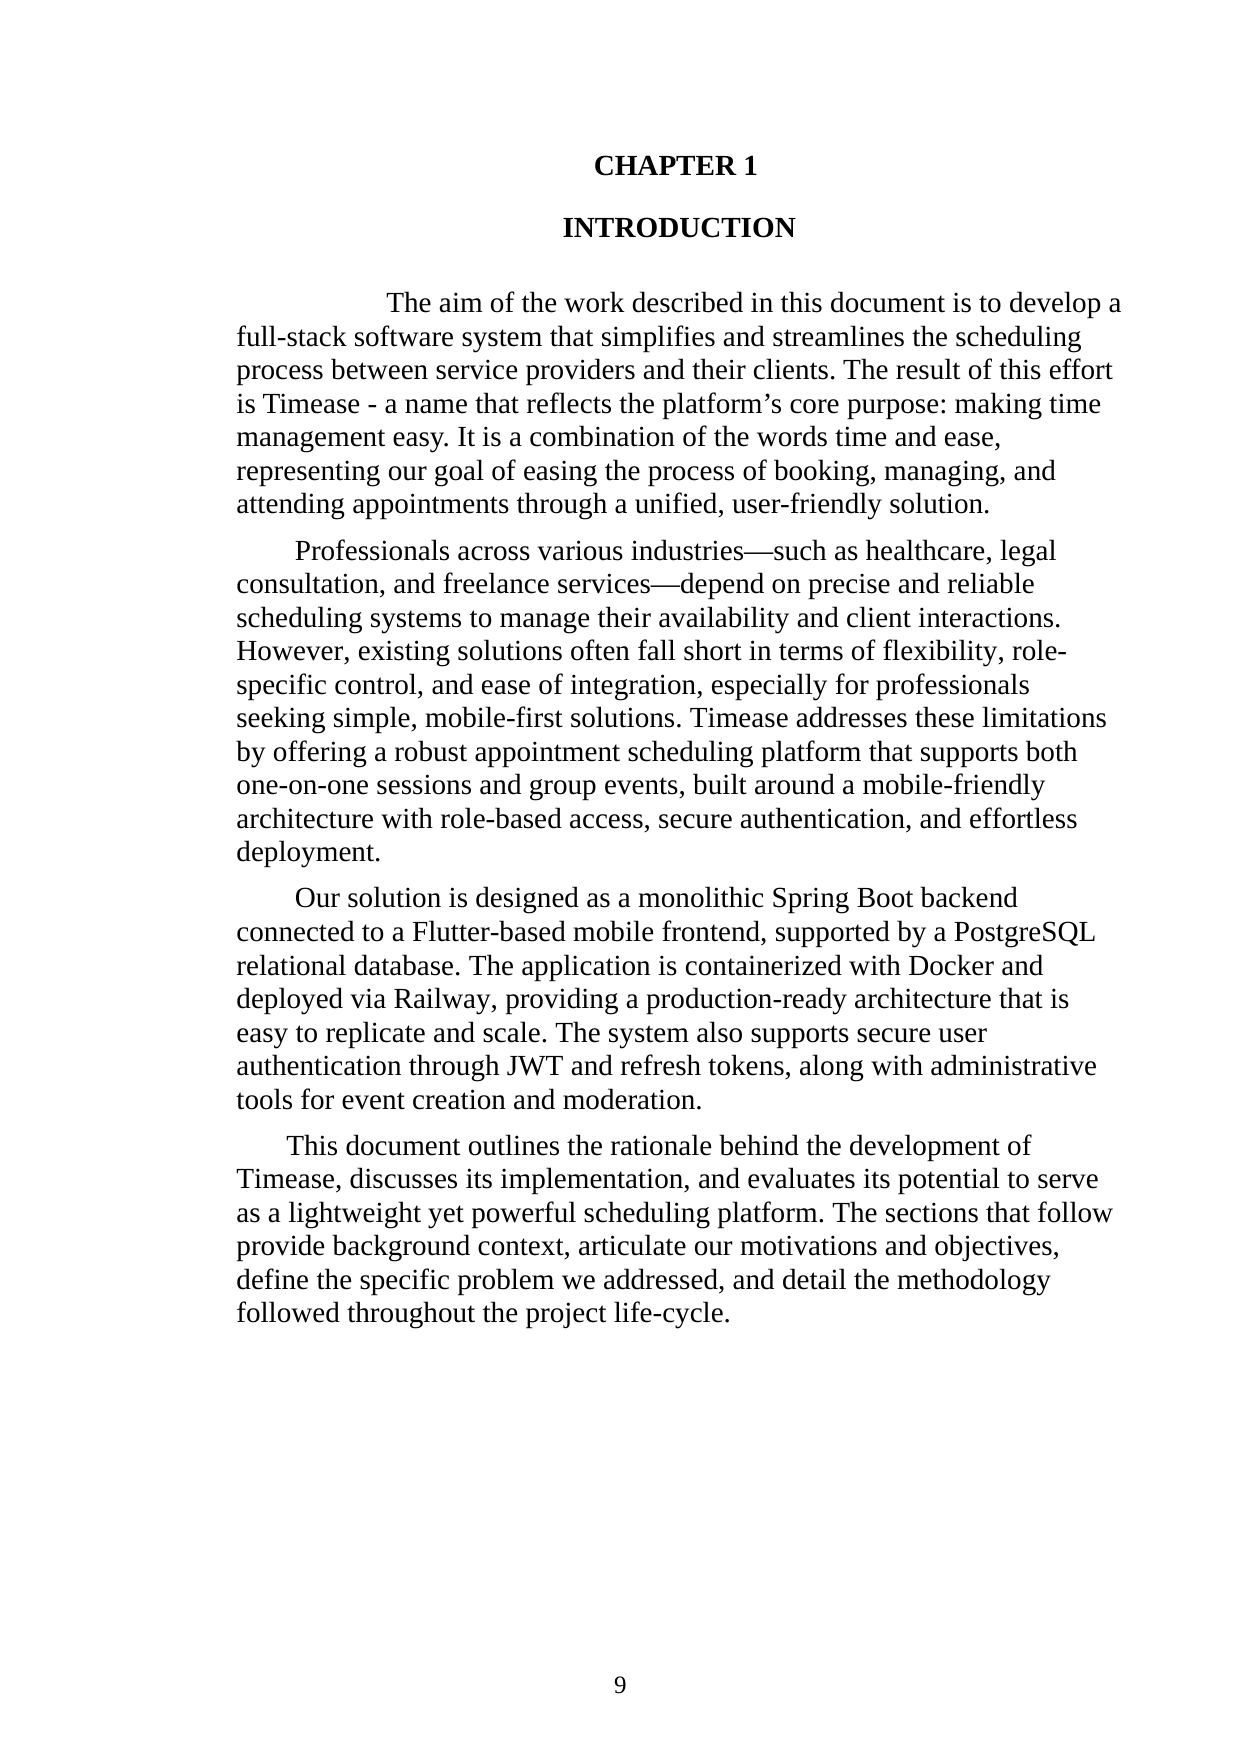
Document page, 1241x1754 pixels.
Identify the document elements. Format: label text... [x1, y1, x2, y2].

text CHAPTER 1 [236, 148, 1122, 181]
list INTRODUCTION [236, 210, 1122, 243]
text Professionals across various industries—such as healthcare, legal consultation, and freelance services—depend on precise and reliable scheduling systems to manage their availability and client interactions. However, existing solutions often fall short in terms of flexibility, role-specific control, and ease of integration, especially for professionals seeking simple, mobile-first solutions. Timease addresses these limitations by offering a robust appointment scheduling platform that supports both one-on-one sessions and group events, built around a mobile-friendly architecture with role-based access, secure authentication, and effortless deployment. [236, 533, 1122, 868]
text This document outlines the rationale behind the development of Timease, discusses its implementation, and evaluates its potential to serve as a lightweight yet powerful scheduling platform. The sections that follow provide background context, articulate our motivations and objectives, define the specific problem we addressed, and detail the methodology followed throughout the project life-cycle. [236, 1128, 1122, 1329]
text Our solution is designed as a monolithic Spring Boot backend connected to a Flutter-based mobile frontend, supported by a PostgreSQL relational database. The application is containerized with Docker and deployed via Railway, providing a production-ready architecture that is easy to replicate and scale. The system also supports secure user authentication through JWT and refresh tokens, along with administrative tools for event creation and moderation. [236, 881, 1122, 1115]
text The aim of the work described in this document is to develop a full-stack software system that simplifies and streamlines the scheduling process between service providers and their clients. The result of this effort is Timease - a name that reflects the platform’s core purpose: making time management easy. It is a combination of the words time and ease, representing our goal of easing the process of booking, managing, and attending appointments through a unified, user-friendly solution. [236, 285, 1122, 520]
